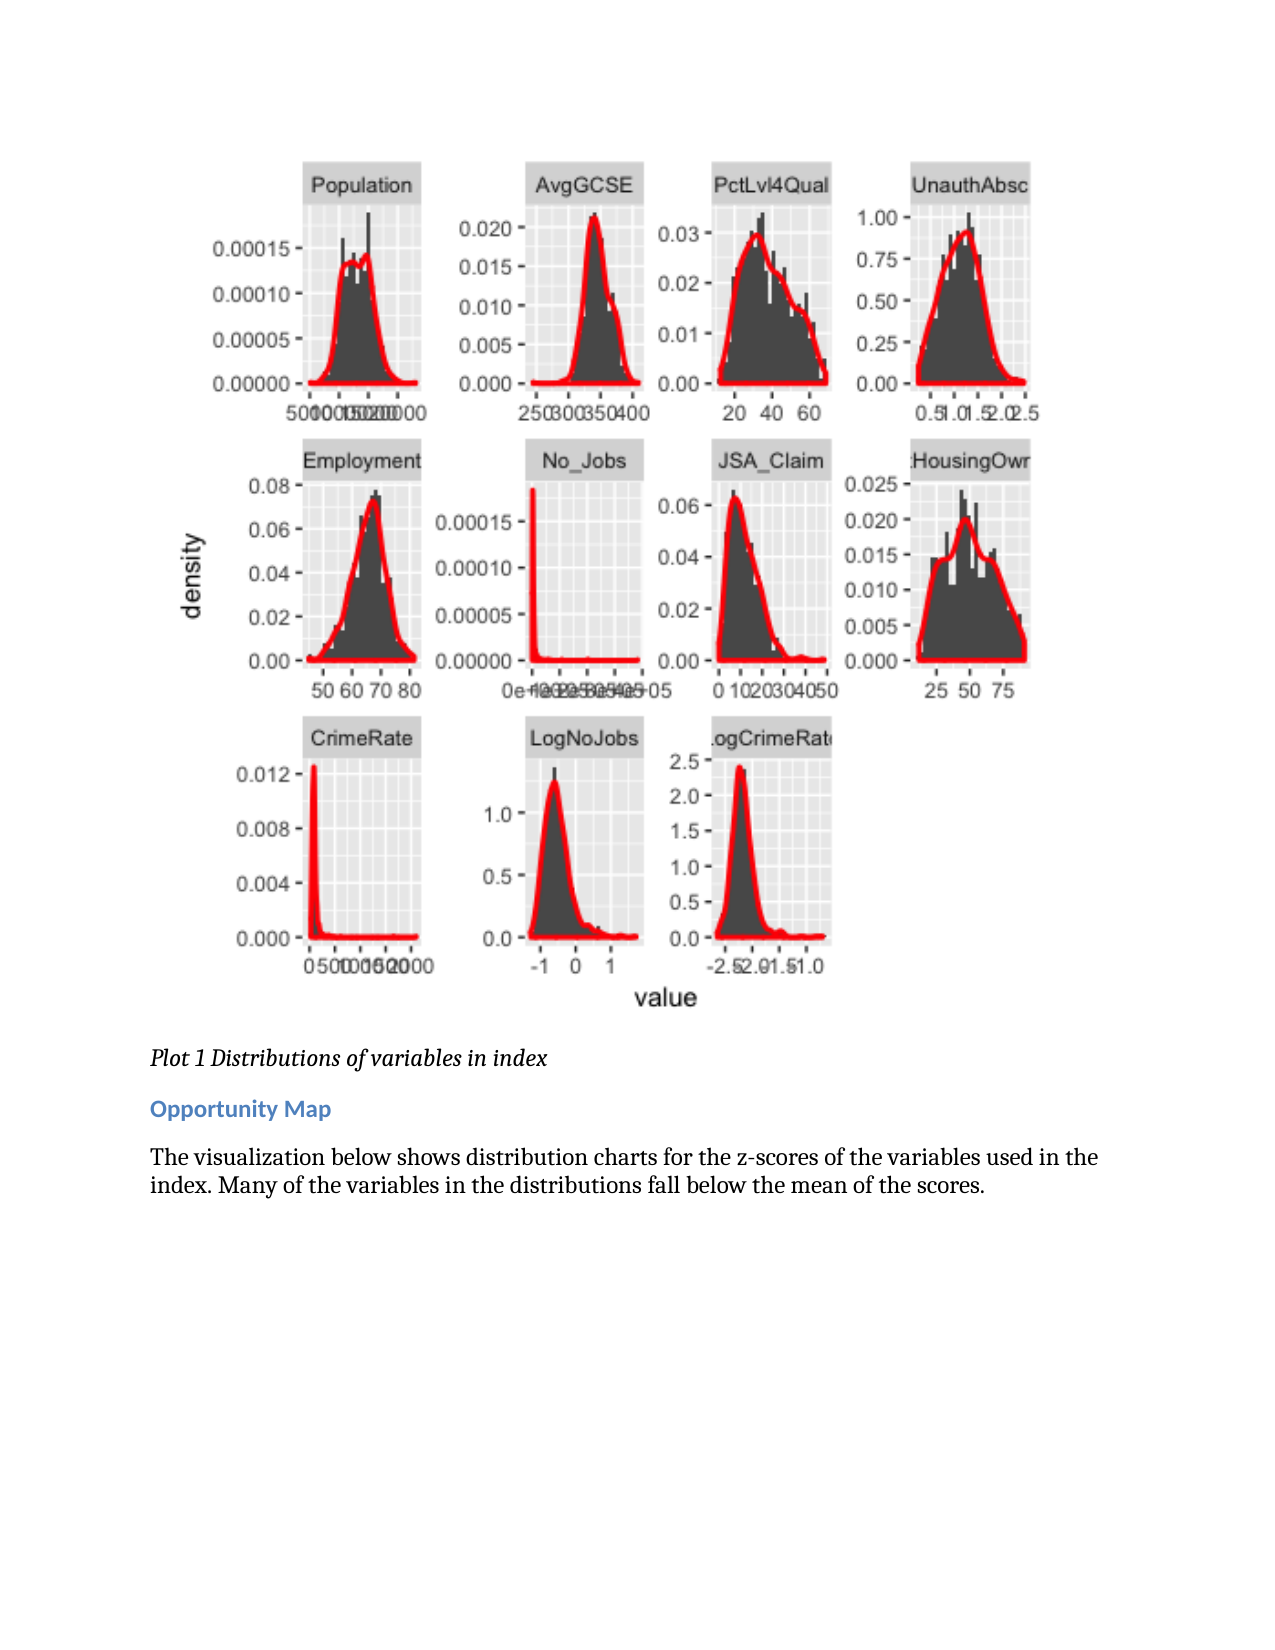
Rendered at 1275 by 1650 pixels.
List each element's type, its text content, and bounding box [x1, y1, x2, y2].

text Plot 1 Distributions of variables in index [150, 1044, 1125, 1072]
picture [168, 150, 1044, 1025]
subtitle Opportunity Map [150, 1093, 1125, 1124]
text The visualization below shows distribution charts for the z-scores of the variables used in the index. Many of the variables in the distributions fall below the mean of the scores. [150, 1143, 1125, 1200]
